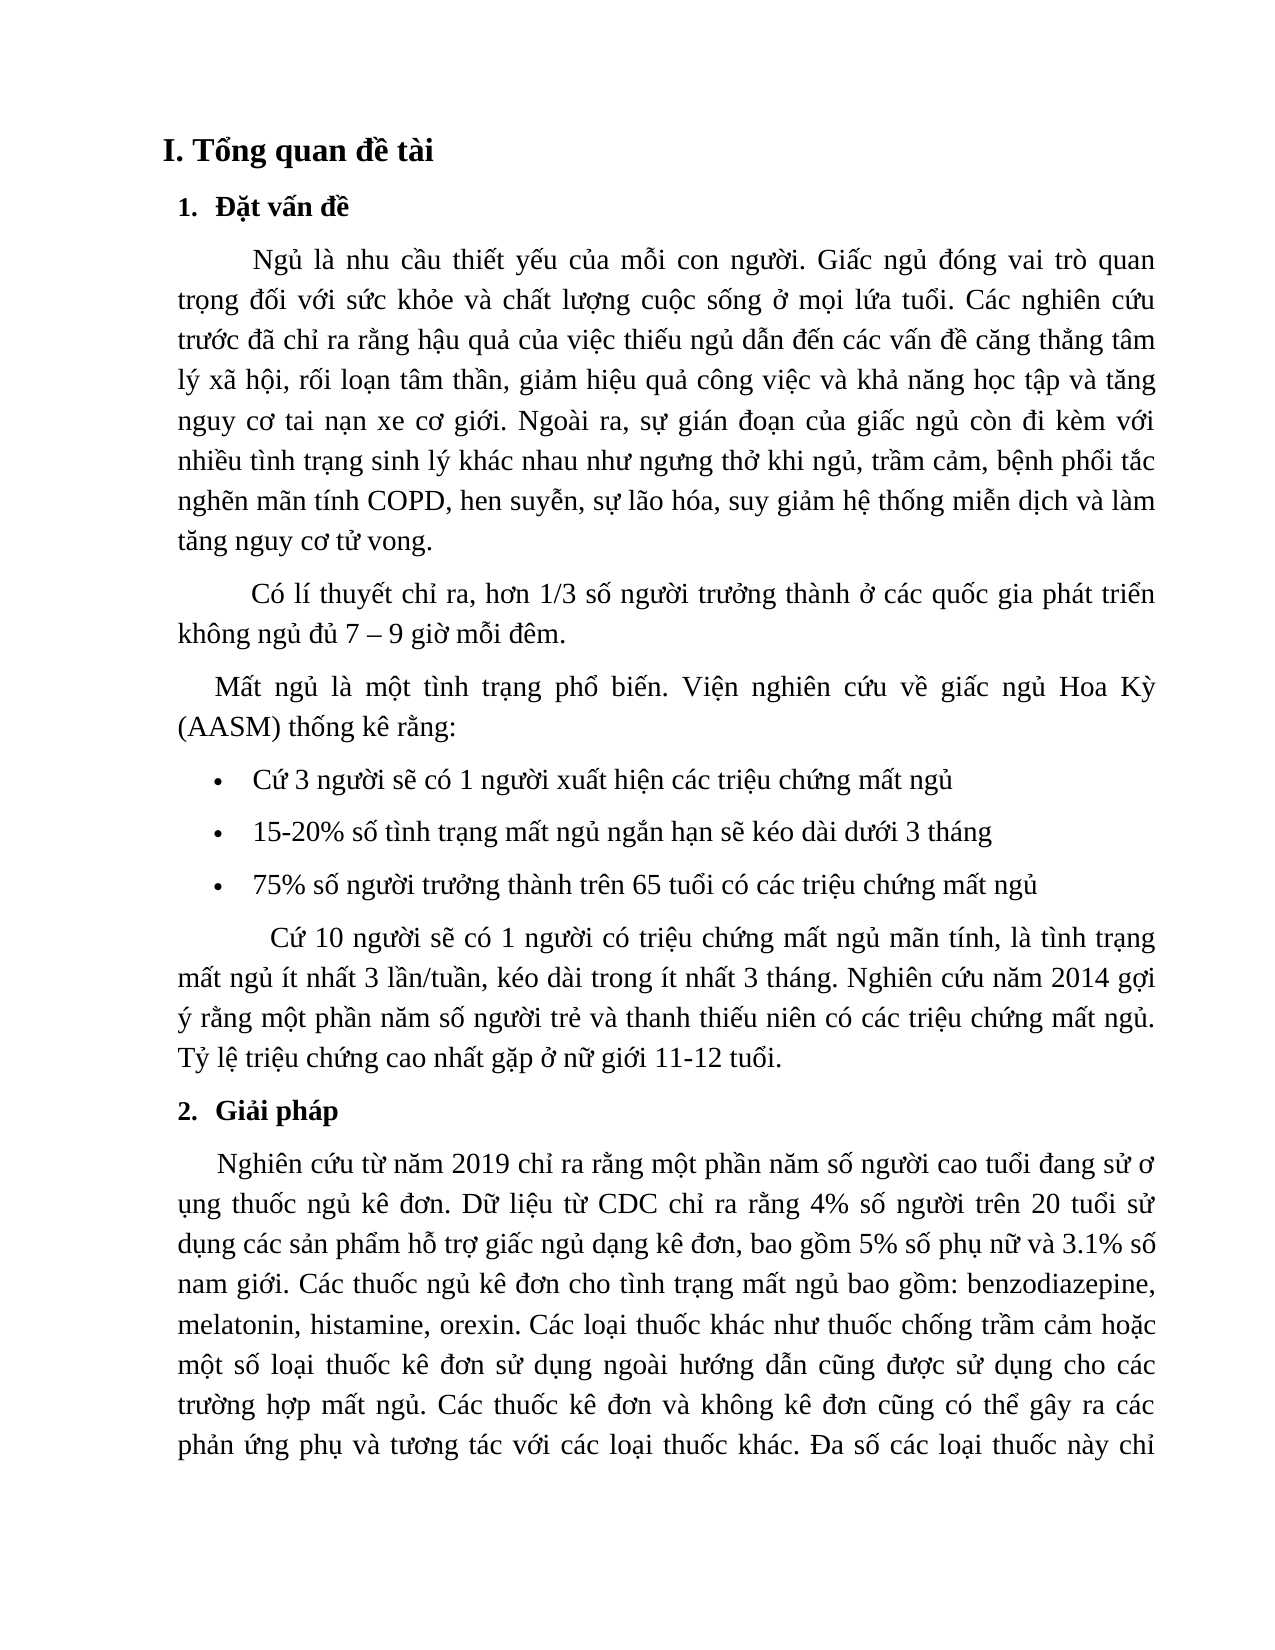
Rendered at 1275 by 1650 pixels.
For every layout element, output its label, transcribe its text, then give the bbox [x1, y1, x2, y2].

list 15-20% số tình trạng mất ngủ ngắn hạn sẽ kéo dài dưới 3 tháng [177, 814, 1157, 848]
text Mất ngủ là một tình trạng phổ biến. Viện nghiên cứu về giấc ngủ Hoa Kỳ (AASM) thống kê rằng: [177, 669, 1157, 743]
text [177, 1146, 1157, 1461]
list Cứ 3 người sẽ có 1 người xuất hiện các triệu chứng mất ngủ [177, 762, 1157, 795]
subtitle Giải pháp [177, 1093, 1157, 1127]
text Cứ 10 người sẽ có 1 người có triệu chứng mất ngủ mãn tính, là tình trạng mất ngủ ít nhất 3 lần/tuần, kéo dài trong ít nhất 3 tháng. Nghiên cứu năm 2014 gợi ý rằng một phần năm số người trẻ và thanh thiếu niên có các triệu chứng mất ngủ. Tỷ lệ triệu chứng cao nhất gặp ở nữ giới 11-12 tuổi. [177, 920, 1157, 1074]
subtitle Tổng quan đề tài [162, 131, 1157, 169]
list 75% số người trưởng thành trên 65 tuổi có các triệu chứng mất ngủ [177, 867, 1157, 901]
text Có lí thuyết chỉ ra, hơn 1/3 số người trưởng thành ở các quốc gia phát triển không ngủ đủ 7 – 9 giờ mỗi đêm. [177, 576, 1157, 650]
subtitle Đặt vấn đề [177, 189, 1157, 223]
text Ngủ là nhu cầu thiết yếu của mỗi con người. Giấc ngủ đóng vai trò quan trọng đối với sức khỏe và chất lượng cuộc sống ở mọi lứa tuổi. Các nghiên cứu trước đã chỉ ra rằng hậu quả của việc thiếu ngủ dẫn đến các vấn đề căng thẳng tâm lý xã hội, rối loạn tâm thần, giảm hiệu quả công việc và khả năng học tập và tăng nguy cơ tai nạn xe cơ giới. Ngoài ra, sự gián đoạn của giấc ngủ còn đi kèm với nhiều tình trạng sinh lý khác nhau như ngưng thở khi ngủ, trầm cảm, bệnh phổi tắc nghẽn mãn tính COPD, hen suyễn, sự lão hóa, suy giảm hệ thống miễn dịch và làm tăng nguy cơ tử vong. [177, 242, 1157, 557]
